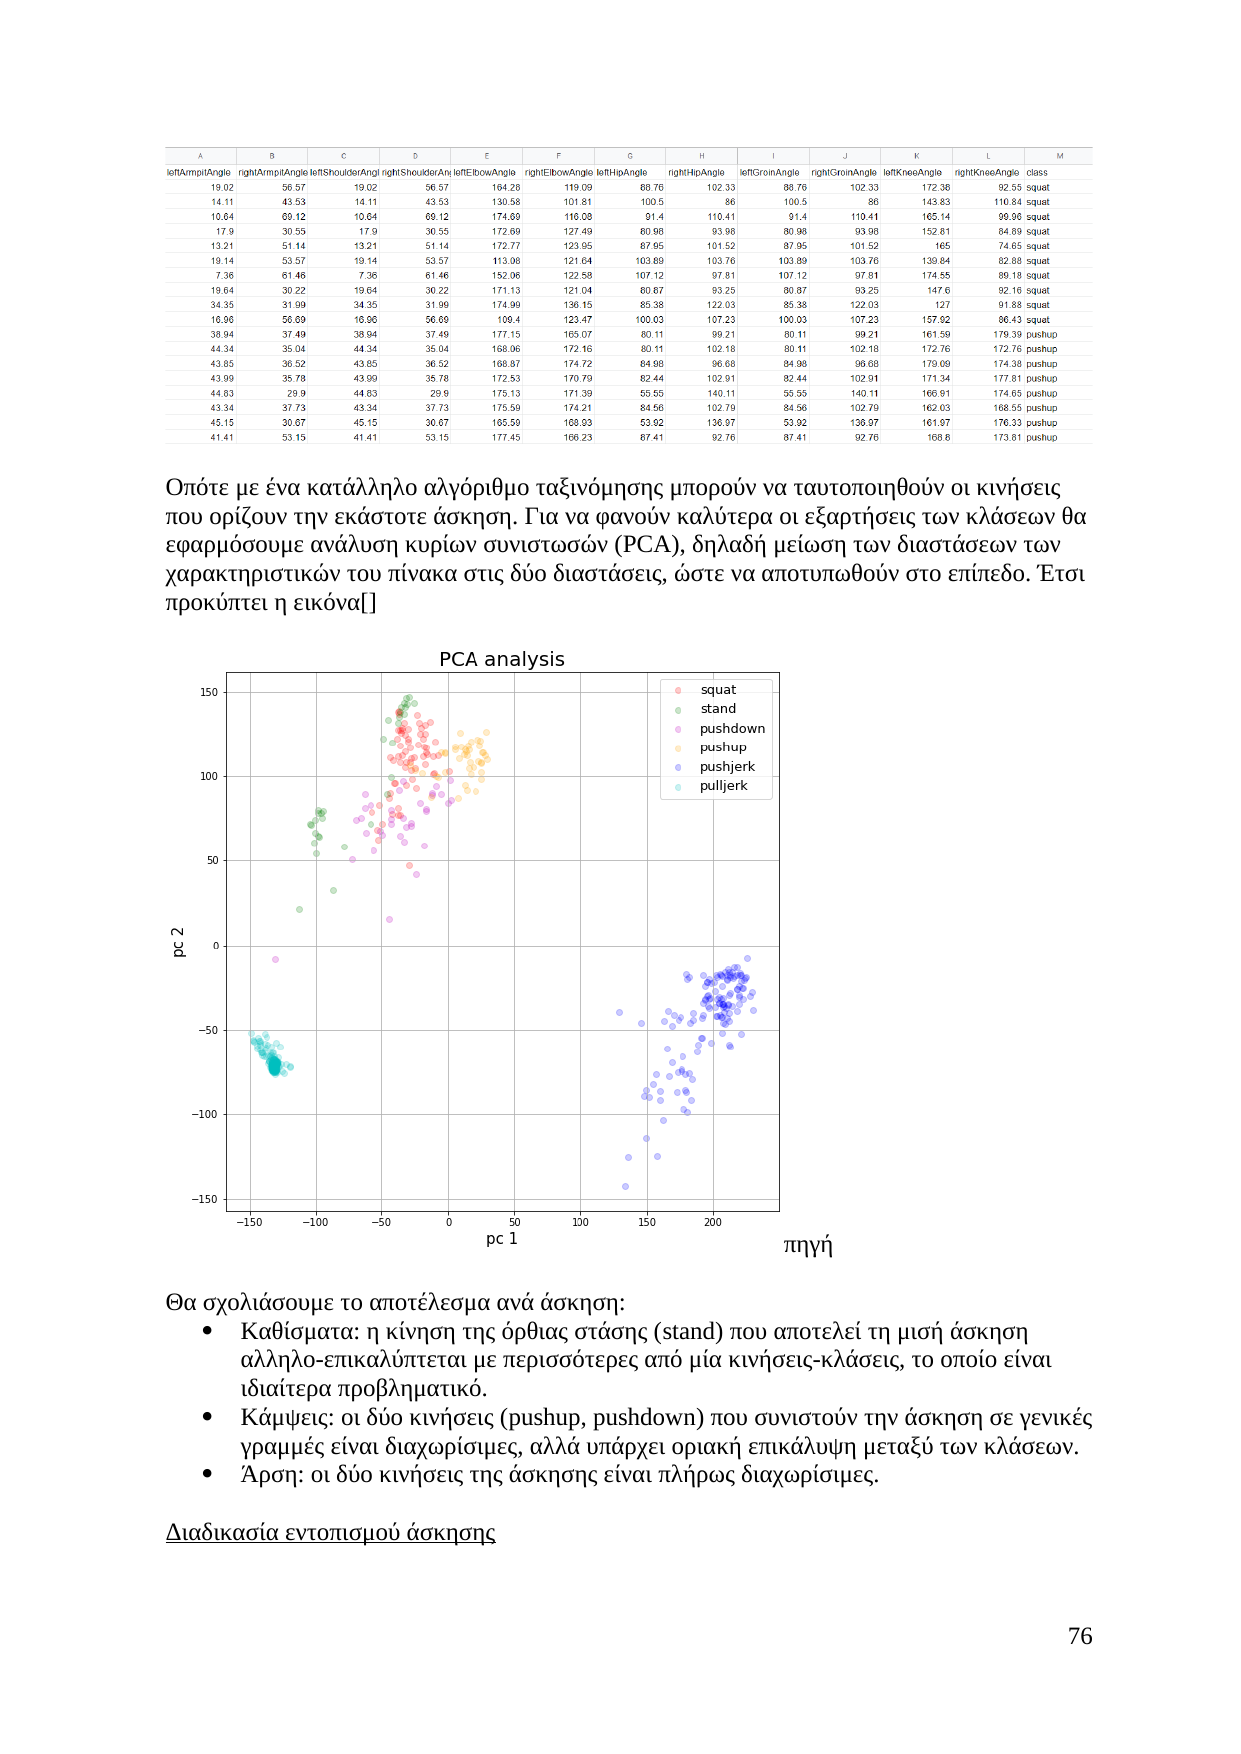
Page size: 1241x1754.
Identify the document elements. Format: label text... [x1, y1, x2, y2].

list Άρση: οι δύο κινήσεις της άσκησης είναι πλήρως διαχωρίσιμες. [203, 1459, 1092, 1488]
text Θα σχολιάσουμε το αποτέλεσμα ανά άσκηση: [165, 1287, 1092, 1316]
picture [165, 644, 784, 1253]
text Διαδικασία εντοπισμού άσκησης [165, 1517, 1092, 1546]
list Κάμψεις: οι δύο κινήσεις (pushup, pushdown) που συνιστούν την άσκηση σε γενικές γραμμές είναι διαχωρίσιμες, αλλά υπάρχει οριακή επικάλυψη μεταξύ των κλάσεων. [203, 1402, 1092, 1459]
picture [165, 147, 1093, 444]
list Καθίσματα: η κίνηση της όρθιας στάσης (stand) που αποτελεί τη μισή άσκηση αλληλο-επικαλύπτεται με περισσότερες από μία κινήσεις-κλάσεις, το οποίο είναι ιδιαίτερα προβληματικό. [203, 1316, 1092, 1402]
text Οπότε με ένα κατάλληλο αλγόριθμο ταξινόμησης μπορούν να ταυτοποιηθούν οι κινήσεις που ορίζουν την εκάστοτε άσκηση. Για να φανούν καλύτερα οι εξαρτήσεις των κλάσεων θα εφαρμόσουμε ανάλυση κυρίων συνιστωσών (PCA), δηλαδή μείωση των διαστάσεων των χαρακτηριστικών του πίνακα στις δύο διαστάσεις, ώστε να αποτυπωθούν στο επίπεδο. Έτσι προκύπτει η εικόνα[] [165, 472, 1092, 616]
